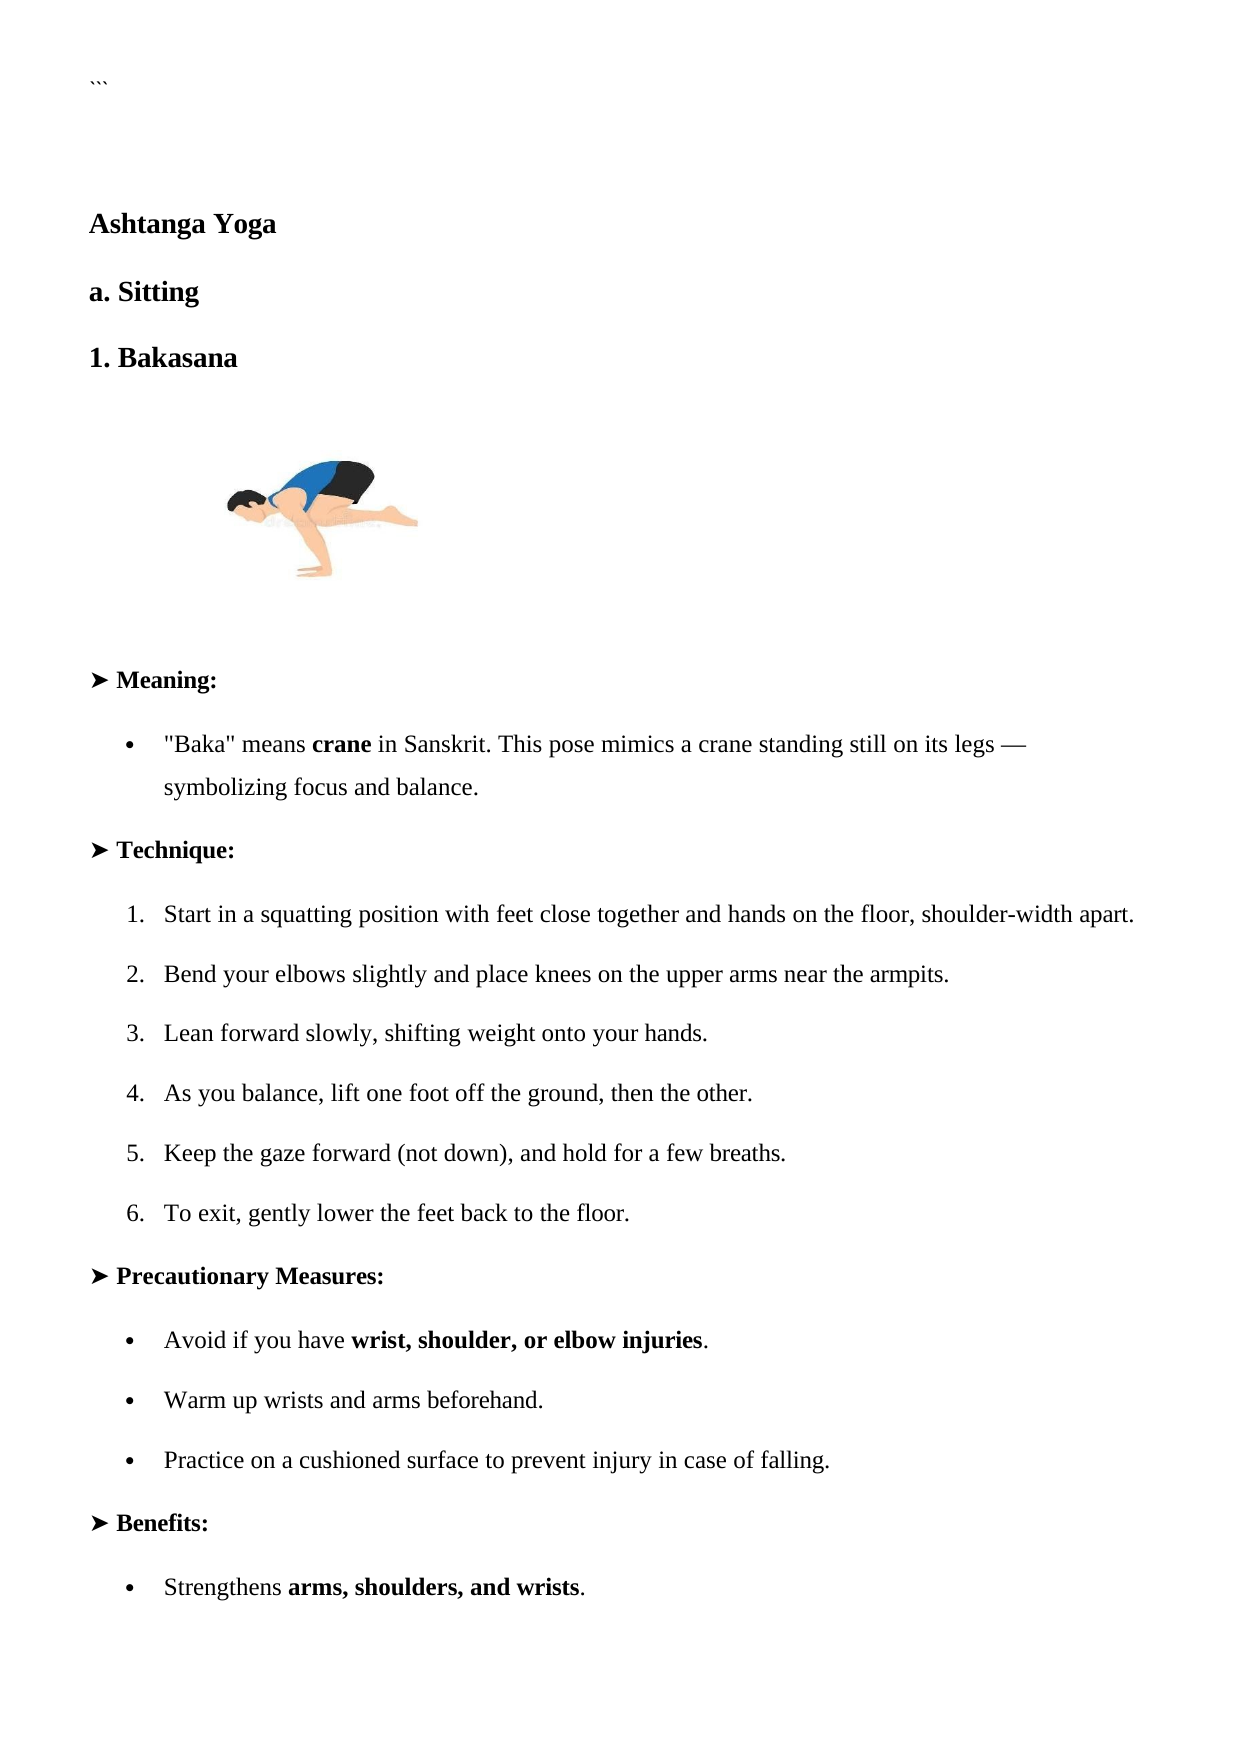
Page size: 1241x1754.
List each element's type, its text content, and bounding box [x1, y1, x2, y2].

list Bend your elbows slightly and place knees on the upper arms near the armpits. [126, 959, 1152, 988]
list Keep the gaze forward (not down), and hold for a few breaths. [126, 1138, 1152, 1167]
list Warm up wrists and arms beforehand. [126, 1385, 1152, 1414]
list To exit, gently lower the feet back to the floor. [126, 1198, 1152, 1227]
list Start in a squatting position with feet close together and hands on the floor, shoulder-width apart. [126, 899, 1152, 928]
subtitle ➤ Precautionary Measures: [89, 1258, 1152, 1292]
list Bakasana [89, 341, 1152, 374]
list Lean forward slowly, shifting weight onto your hands. [126, 1018, 1152, 1047]
subtitle ➤ Technique: [89, 832, 1152, 866]
list Strengthens arms, shoulders, and wrists. [126, 1572, 1152, 1601]
picture [223, 450, 423, 581]
list Avoid if you have wrist, shoulder, or elbow injuries. [126, 1325, 1152, 1354]
subtitle ➤ Meaning: [89, 662, 1152, 696]
subtitle ➤ Benefits: [89, 1505, 1152, 1539]
text Ashtanga Yoga [89, 207, 1152, 240]
list As you balance, lift one foot off the ground, then the other. [126, 1078, 1152, 1107]
list Practice on a cushioned surface to prevent injury in case of falling. [126, 1445, 1152, 1474]
list Sitting [89, 274, 1152, 307]
list "Baka" means crane in Sanskrit. This pose mimics a crane standing still on its legs — symbolizing focus and balance. [126, 729, 1133, 801]
